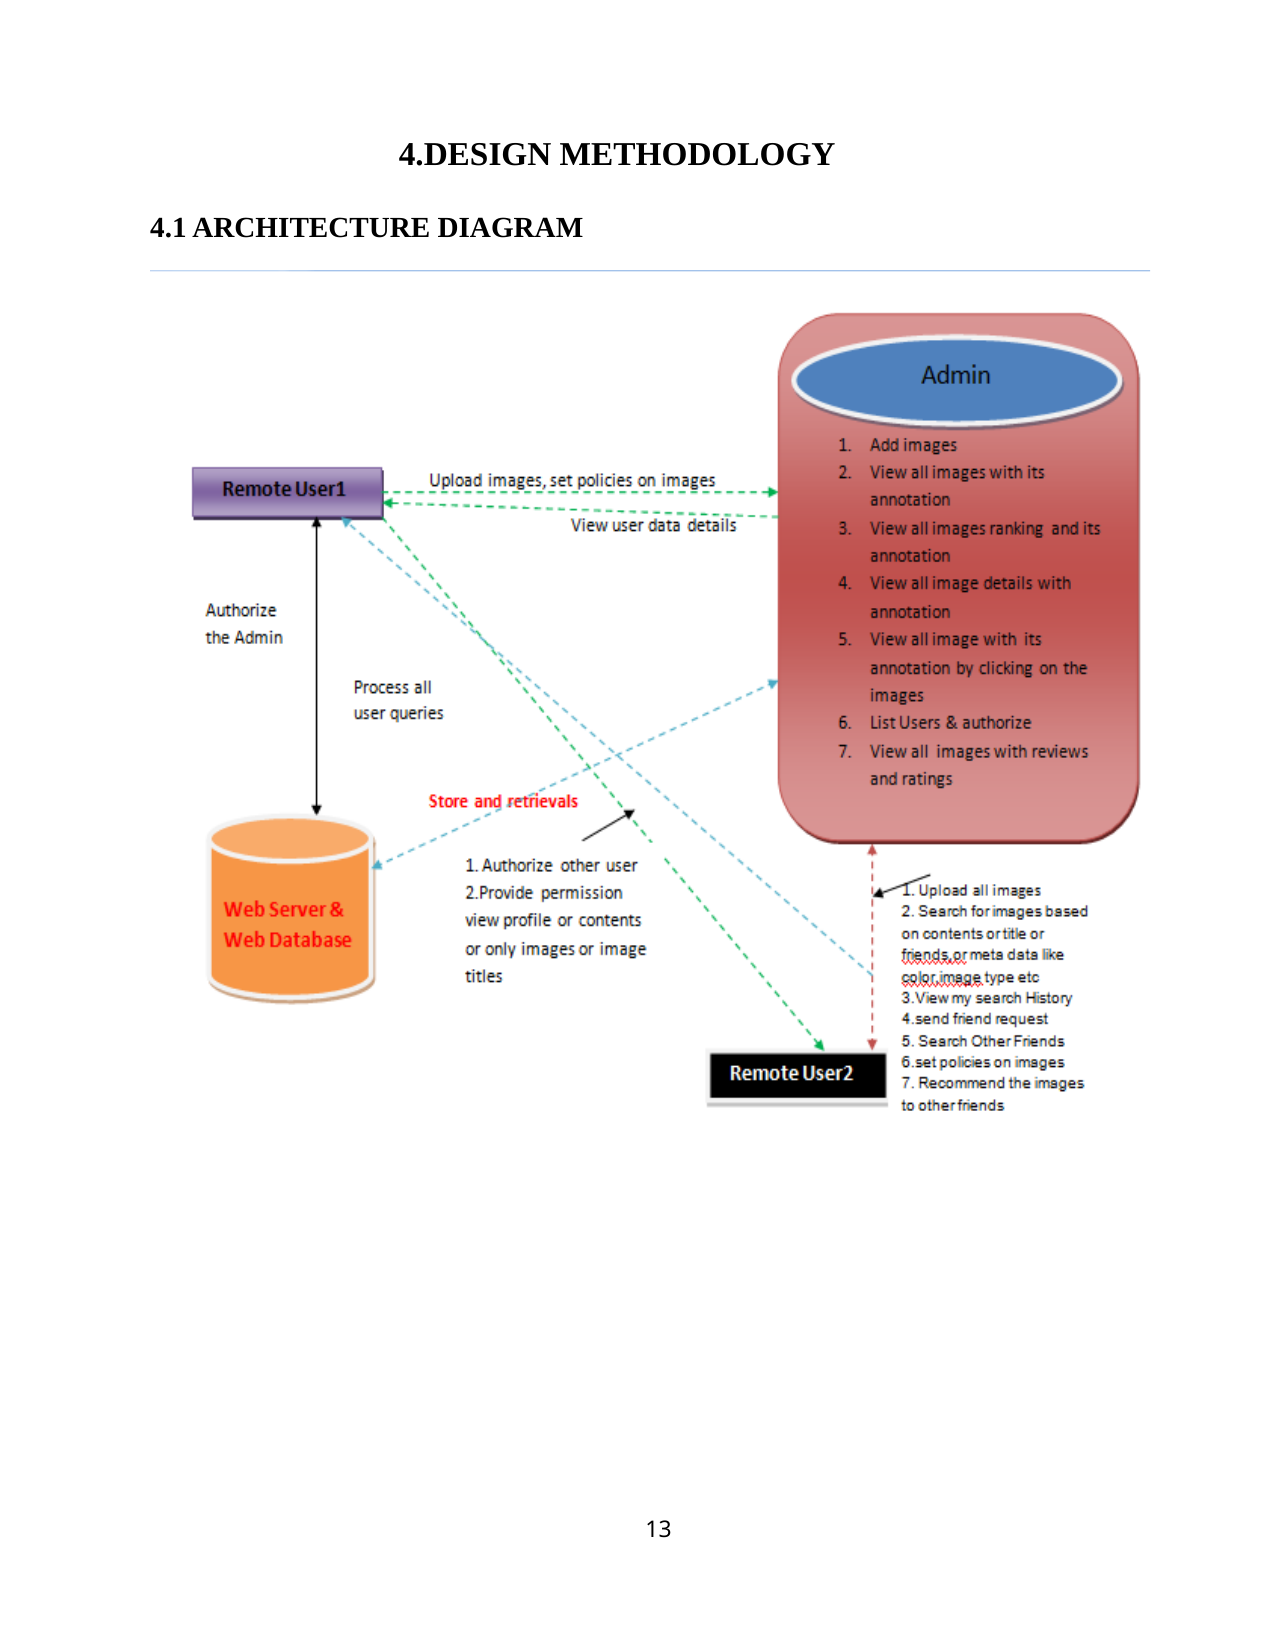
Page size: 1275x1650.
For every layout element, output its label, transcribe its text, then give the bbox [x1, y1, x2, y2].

text 4.DESIGN METHODOLOGY [153, 134, 1081, 173]
subtitle 4.1 ARCHITECTURE DIAGRAM [150, 211, 1167, 244]
picture [150, 270, 1150, 1127]
